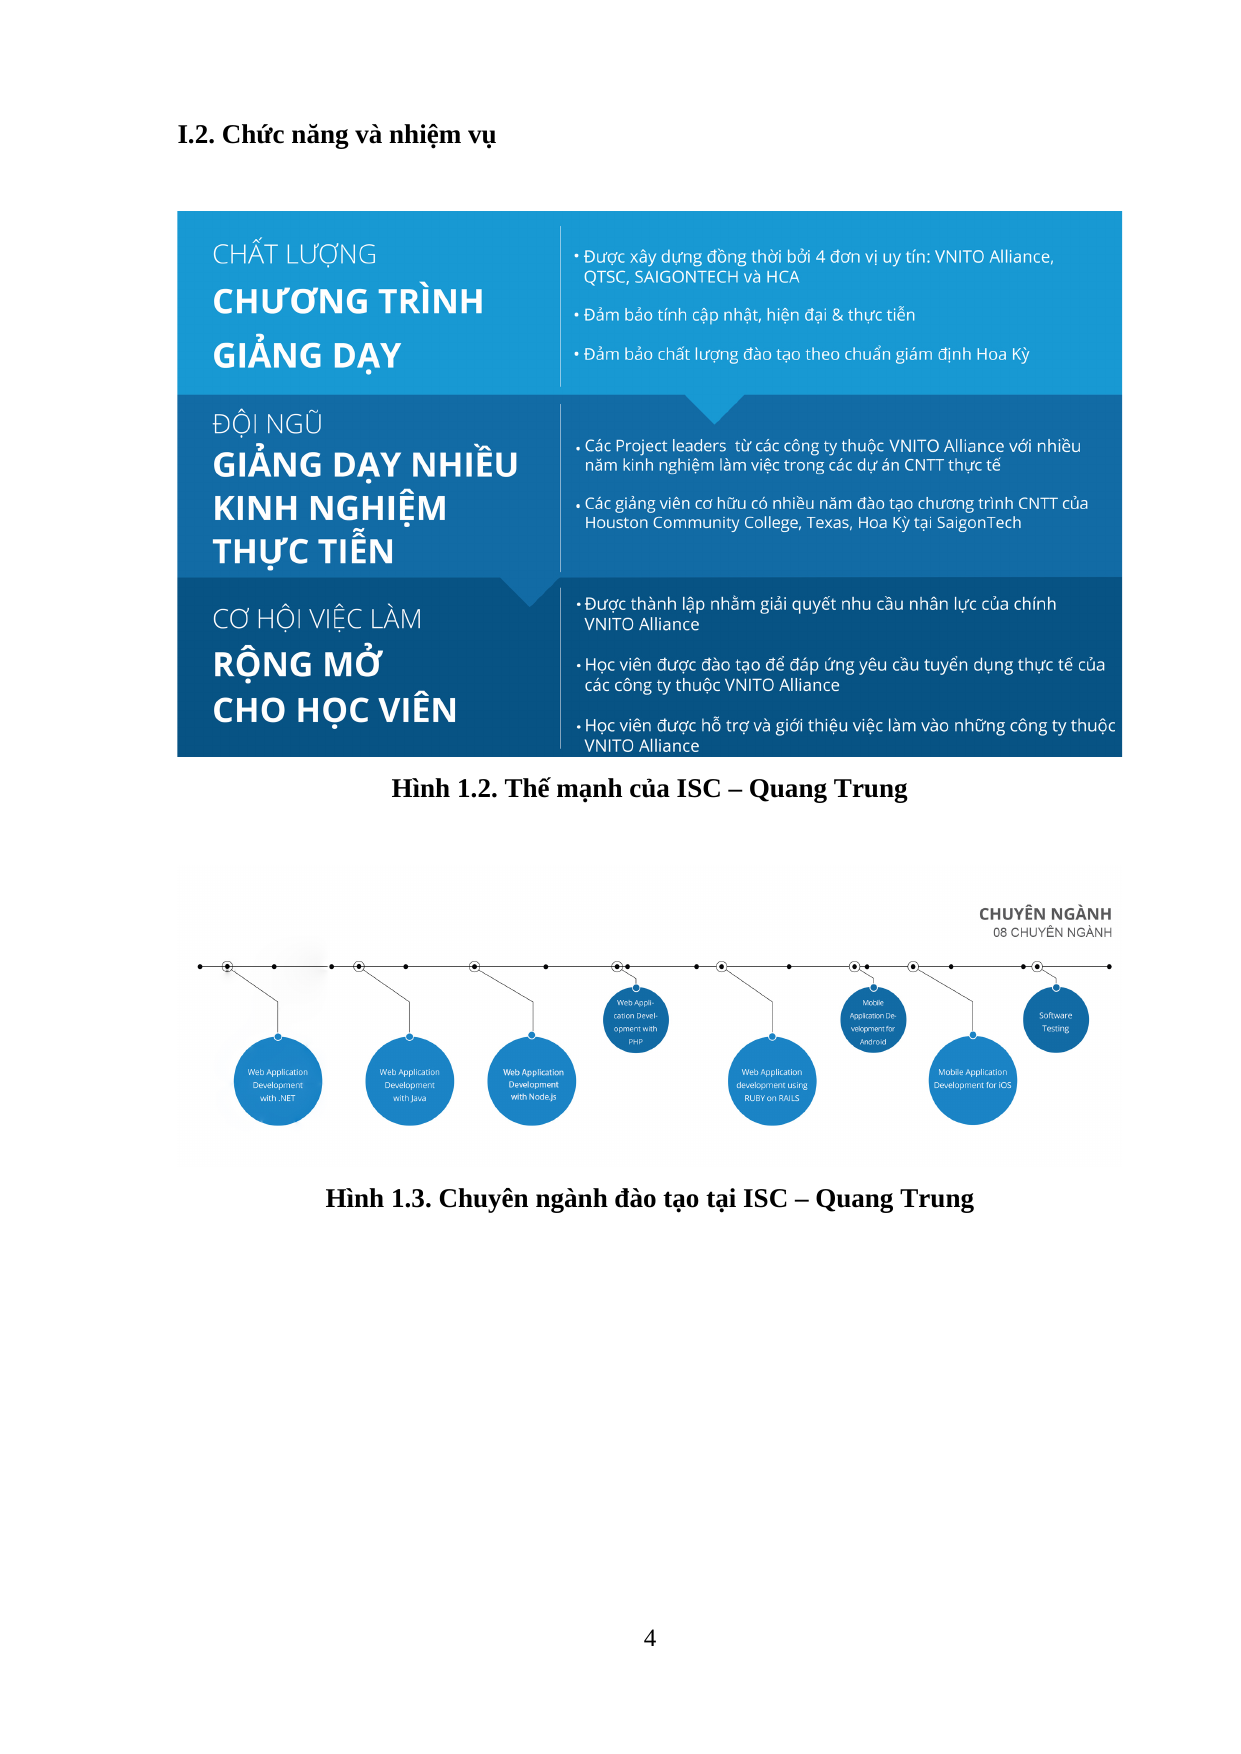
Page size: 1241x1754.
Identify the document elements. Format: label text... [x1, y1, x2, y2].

picture [177, 211, 1123, 757]
picture [177, 865, 1123, 1167]
text Hình 1.2. Thế mạnh của ISC – Quang Trung [177, 772, 1122, 803]
text Hình 1.3. Chuyên ngành đào tạo tại ISC – Quang Trung [177, 1182, 1122, 1213]
subtitle I.2. Chức năng và nhiệm vụ [177, 118, 1122, 149]
